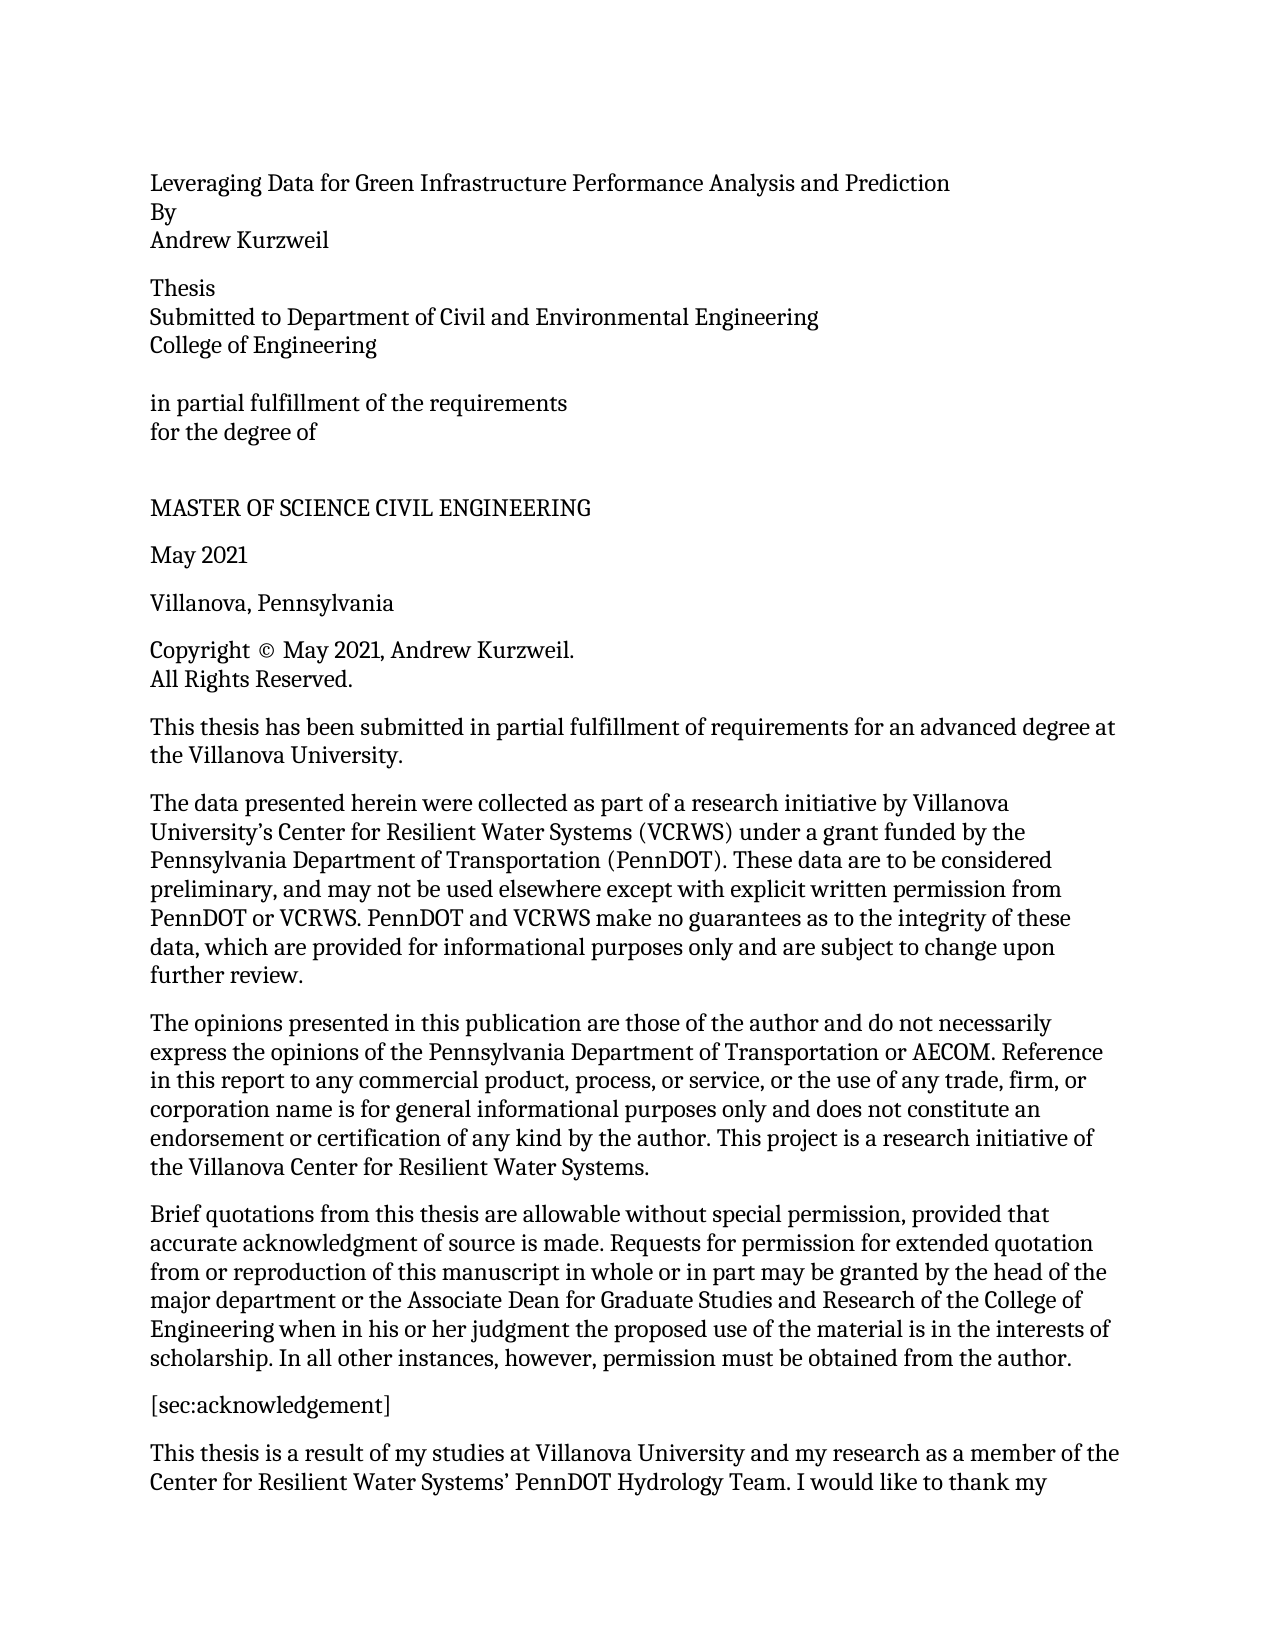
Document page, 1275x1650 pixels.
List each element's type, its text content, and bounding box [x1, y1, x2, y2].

text Villanova, Pennsylvania [150, 589, 1125, 617]
text This thesis has been submitted in partial fulfillment of requirements for an advanced degree at the Villanova University. [150, 712, 1125, 770]
text [sec:acknowledgement] [150, 1391, 1125, 1420]
text May 2021 [150, 541, 1125, 570]
text Copyright © May 2021, Andrew Kurzweil. All Rights Reserved. [150, 636, 1125, 694]
text Leveraging Data for Green Infrastructure Performance Analysis and Prediction By Andrew Kurzweil [150, 169, 1125, 255]
text The opinions presented in this publication are those of the author and do not necessarily express the opinions of the Pennsylvania Department of Transportation or AECOM. Reference in this report to any commercial product, process, or service, or the use of any trade, firm, or corporation name is for general informational purposes only and does not constitute an endorsement or certification of any kind by the author. This project is a research initiative of the Villanova Center for Resilient Water Systems. [150, 1009, 1125, 1181]
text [150, 1439, 1125, 1496]
text MASTER OF SCIENCE CIVIL ENGINEERING [150, 494, 1125, 522]
text The data presented herein were collected as part of a research initiative by Villanova University’s Center for Resilient Water Systems (VCRWS) under a grant funded by the Pennsylvania Department of Transportation (PennDOT). These data are to be considered preliminary, and may not be used elsewhere except with explicit written permission from PennDOT or VCRWS. PennDOT and VCRWS make no guarantees as to the integrity of these data, which are provided for informational purposes only and are subject to change upon further review. [150, 789, 1125, 990]
text Brief quotations from this thesis are allowable without special permission, provided that accurate acknowledgment of source is made. Requests for permission for extended quotation from or reproduction of this manuscript in whole or in part may be granted by the head of the major department or the Associate Dean for Graduate Studies and Research of the College of Engineering when in his or her judgment the proposed use of the material is in the interests of scholarship. In all other instances, however, permission must be obtained from the author. [150, 1200, 1125, 1372]
text Thesis Submitted to Department of Civil and Environmental Engineering College of Engineering in partial fulfillment of the requirements for the degree of [150, 274, 1125, 475]
